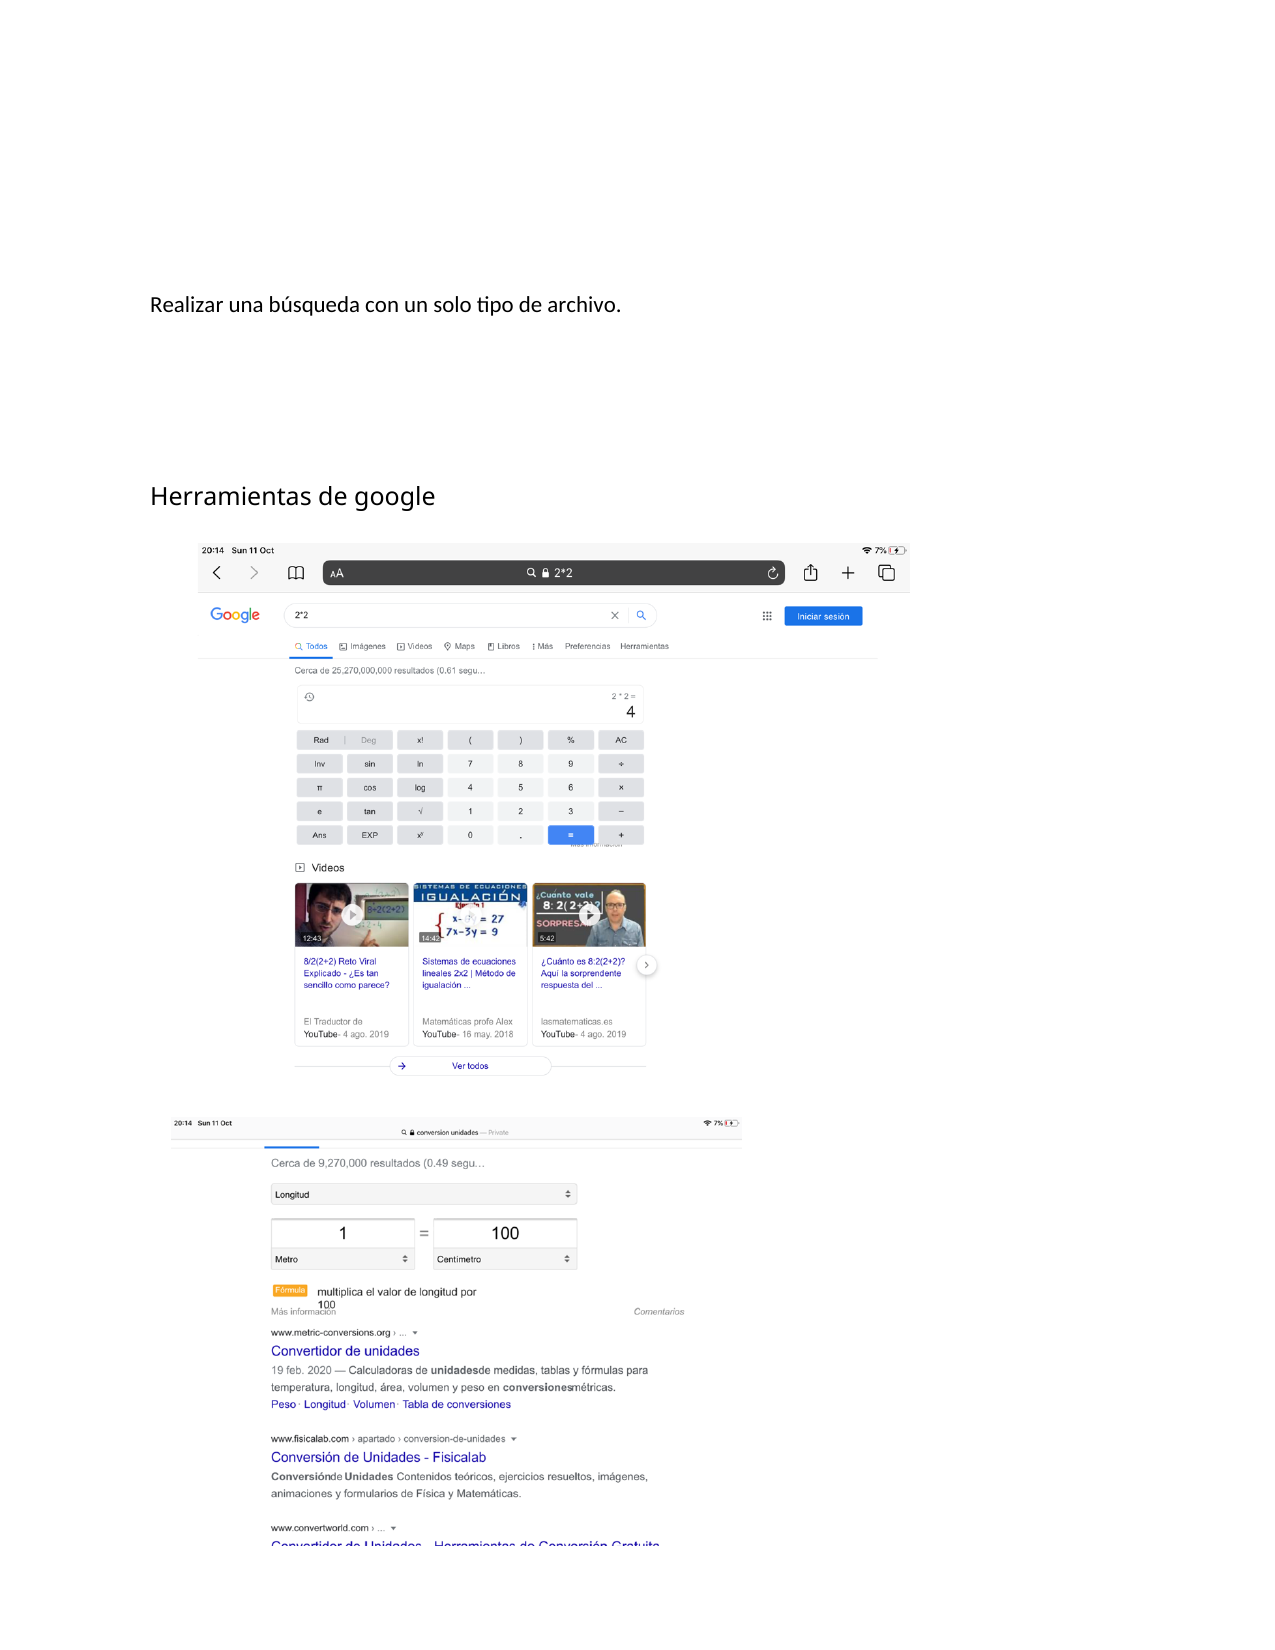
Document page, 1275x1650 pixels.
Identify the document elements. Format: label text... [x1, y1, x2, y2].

text Realizar una búsqueda con un solo tipo de archivo. [150, 291, 1125, 319]
picture [171, 1117, 742, 1546]
text Herramientas de google [150, 478, 1125, 512]
picture [197, 543, 910, 1078]
